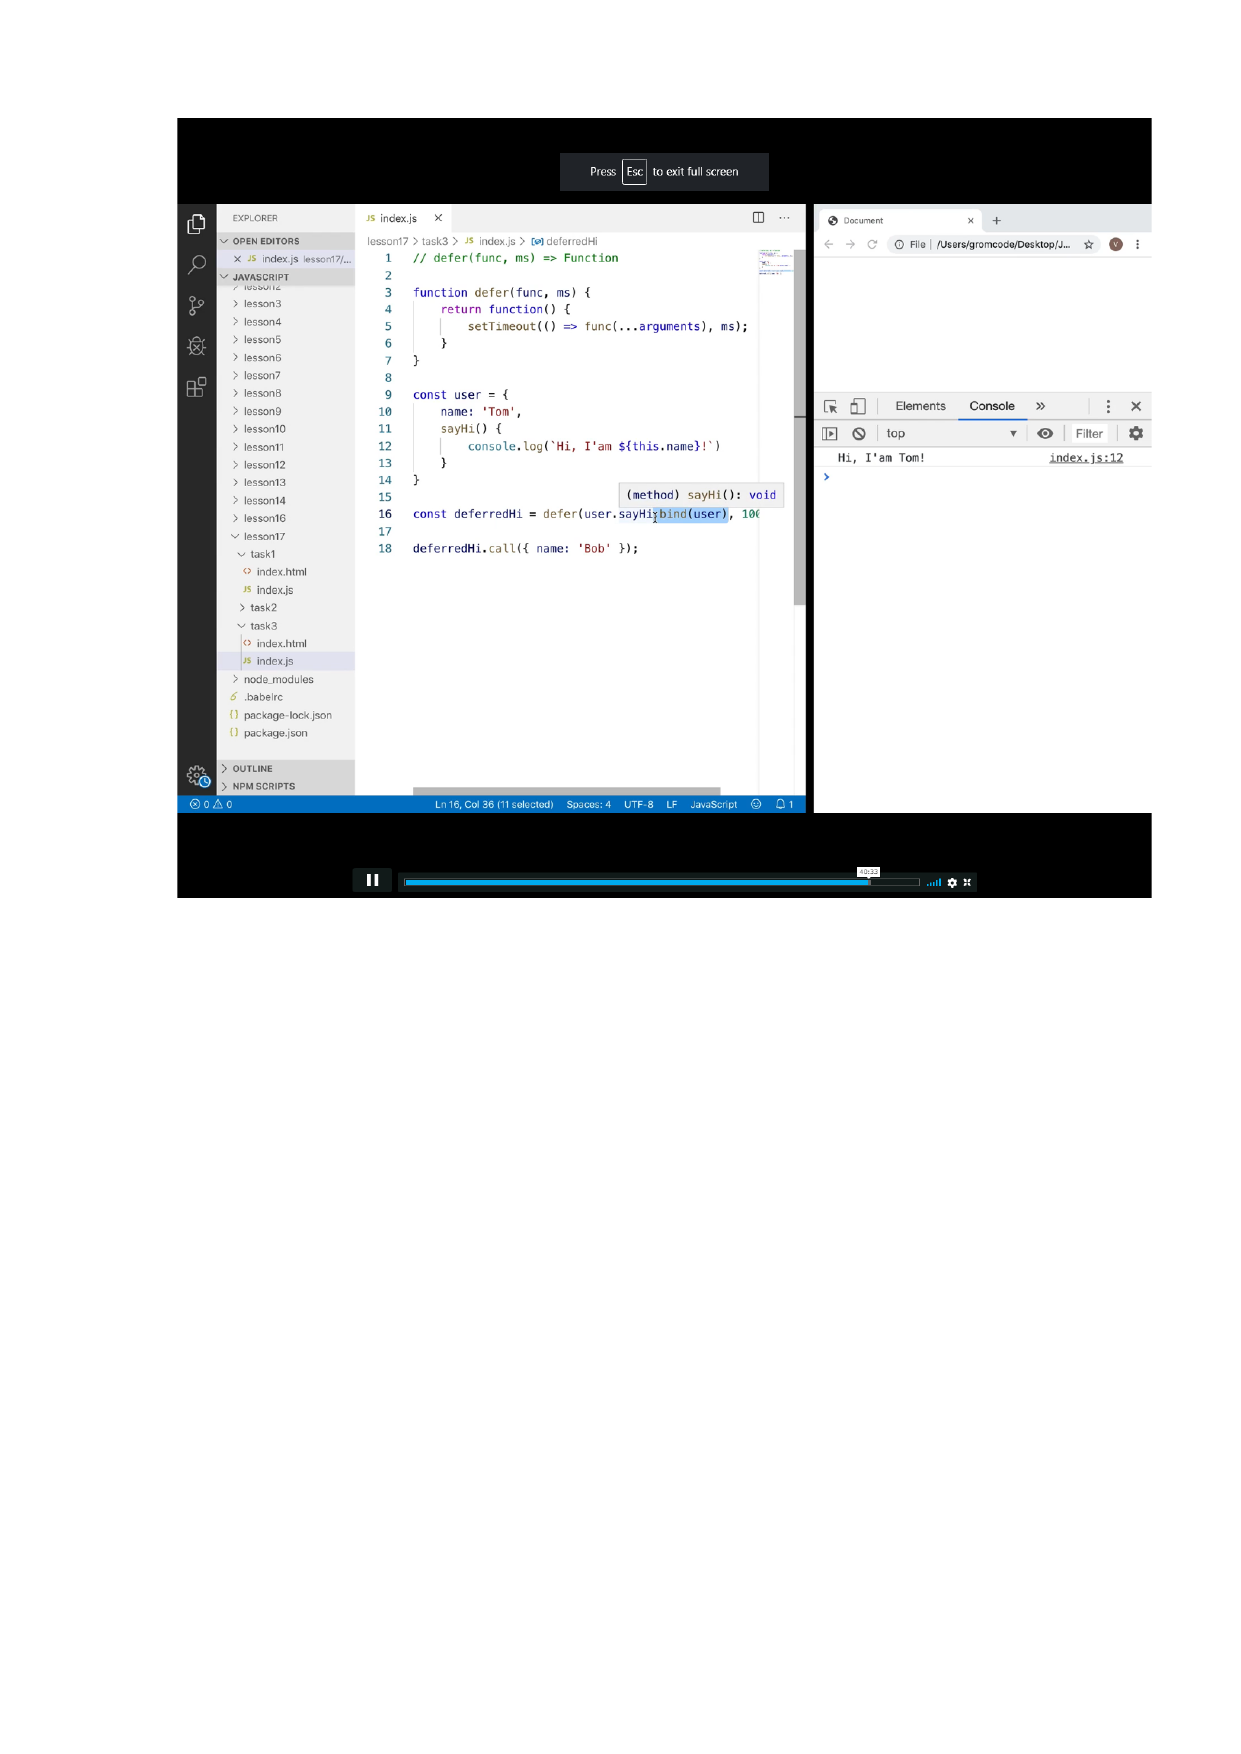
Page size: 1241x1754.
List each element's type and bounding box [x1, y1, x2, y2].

picture [177, 118, 1152, 898]
